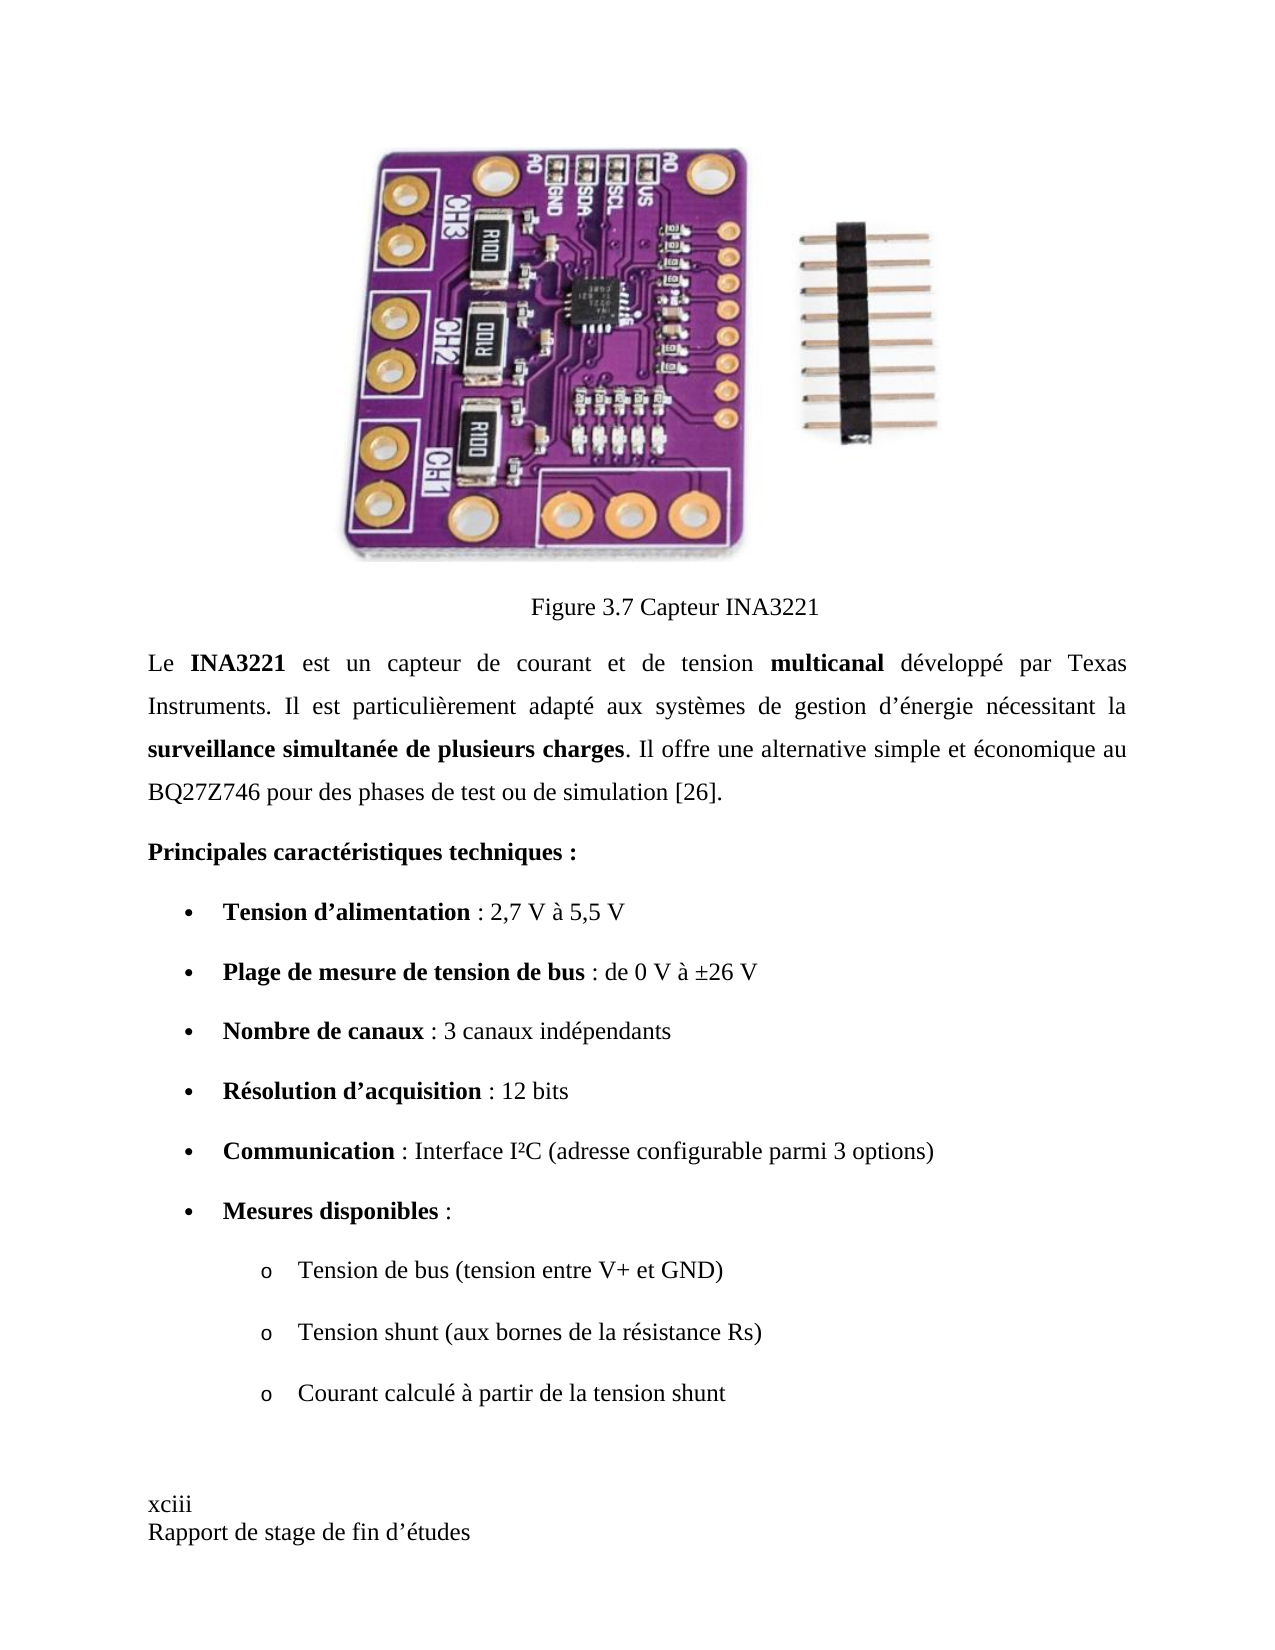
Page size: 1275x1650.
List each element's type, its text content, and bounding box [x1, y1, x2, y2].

list Plage de mesure de tension de bus : de 0 V à ±26 V [185, 957, 1127, 985]
list Mesures disponibles : [185, 1196, 1127, 1224]
list Résolution d’acquisition : 12 bits [185, 1076, 1127, 1105]
list Tension de bus (tension entre V+ et GND) [260, 1256, 1127, 1285]
list Nombre de canaux : 3 canaux indépendants [185, 1016, 1127, 1045]
text Figure 3.7 Capteur INA3221 [223, 592, 1127, 621]
list Tension d’alimentation : 2,7 V à 5,5 V [185, 897, 1127, 926]
list Courant calculé à partir de la tension shunt [260, 1378, 1127, 1407]
text Le INA3221 est un capteur de courant et de tension multicanal développé par Texas Instruments. Il est particulièrement adapté aux systèmes de gestion d’énergie nécessitant la surveillance simultanée de plusieurs charges. Il offre une alternative simple et économique au BQ27Z746 pour des phases de test ou de simulation [26]. [148, 648, 1127, 806]
list Communication : Interface I²C (adresse configurable parmi 3 options) [185, 1136, 1127, 1165]
picture [332, 147, 943, 562]
text Principales caractéristiques techniques : [148, 837, 1127, 866]
list Tension shunt (aux bornes de la résistance Rs) [260, 1317, 1127, 1346]
